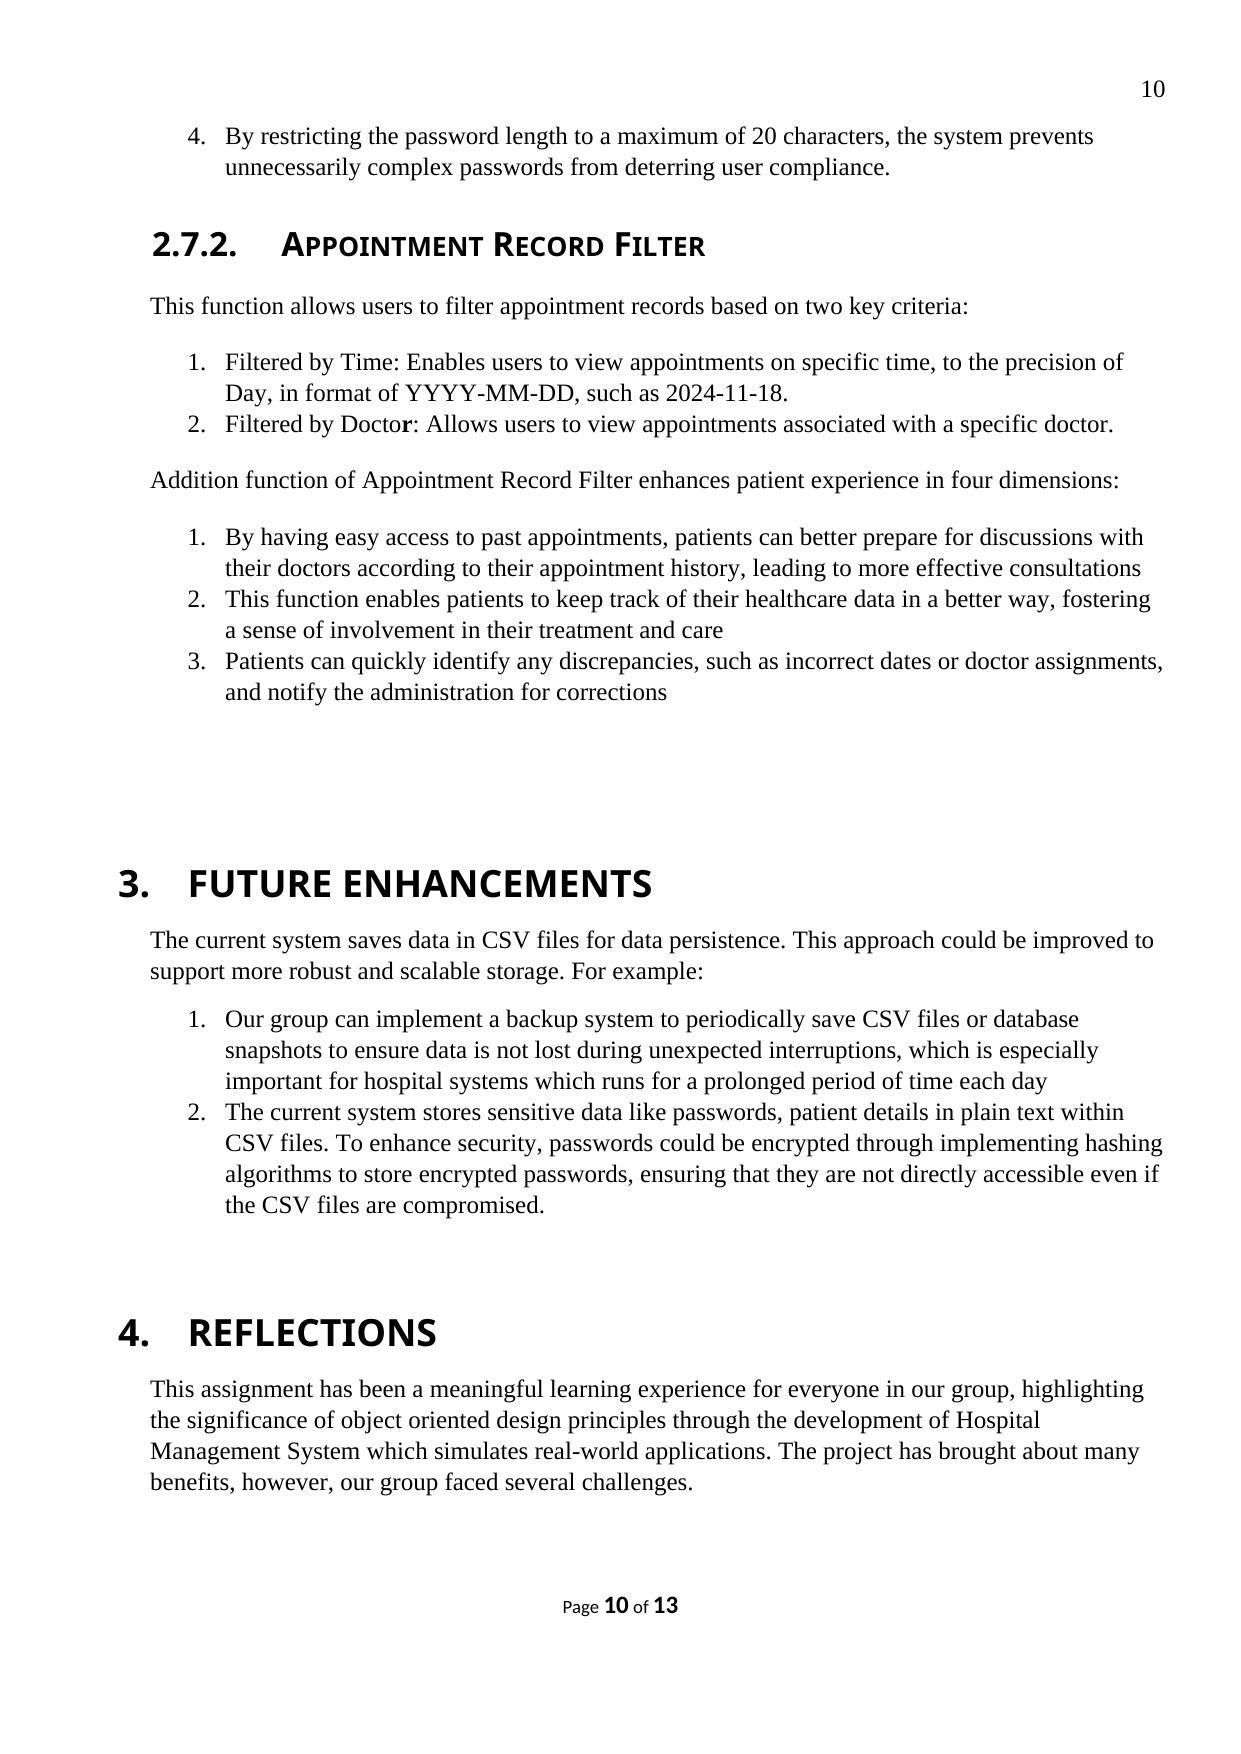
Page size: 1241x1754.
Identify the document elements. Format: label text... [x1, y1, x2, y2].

subtitle FUTURE ENHANCEMENTS [150, 857, 1165, 908]
list Filtered by Time: Enables users to view appointments on specific time, to the precision of Day, in format of YYYY-MM-DD, such as 2024-11-18. [187, 347, 1165, 407]
list Patients can quickly identify any discrepancies, such as incorrect dates or doctor assignments, and notify the administration for corrections [187, 646, 1165, 706]
list Filtered by Doctor: Allows users to view appointments associated with a specific doctor. [187, 409, 1165, 438]
text The current system saves data in CSV files for data persistence. This approach could be improved to support more robust and scalable storage. For example: [150, 925, 1165, 985]
subtitle Appointment Record Filter [237, 221, 1165, 266]
list The current system stores sensitive data like passwords, patient details in plain text within CSV files. To enhance security, passwords could be encrypted through implementing hashing algorithms to store encrypted passwords, ensuring that they are not directly accessible even if the CSV files are compromised. [187, 1097, 1165, 1219]
subtitle REFLECTIONS [150, 1306, 1165, 1357]
list By having easy access to past appointments, patients can better prepare for discussions with their doctors according to their appointment history, leading to more effective consultations [187, 522, 1165, 581]
text Addition function of Appointment Record Filter enhances patient experience in four dimensions: [150, 466, 1165, 494]
text This assignment has been a meaningful learning experience for everyone in our group, highlighting the significance of object oriented design principles through the development of Hospital Management System which simulates real-world applications. The project has brought about many benefits, however, our group faced several challenges. [150, 1374, 1165, 1496]
list Our group can implement a backup system to periodically save CSV files or database snapshots to ensure data is not lost during unexpected interruptions, which is especially important for hospital systems which runs for a prolonged period of time each day [187, 1004, 1165, 1095]
list This function enables patients to keep track of their healthcare data in a better way, fostering a sense of involvement in their treatment and care [187, 584, 1165, 643]
list By restricting the password length to a maximum of 20 characters, the system prevents unnecessarily complex passwords from deterring user compliance. [187, 121, 1165, 181]
text This function allows users to filter appointment records based on two key criteria: [150, 291, 1165, 320]
